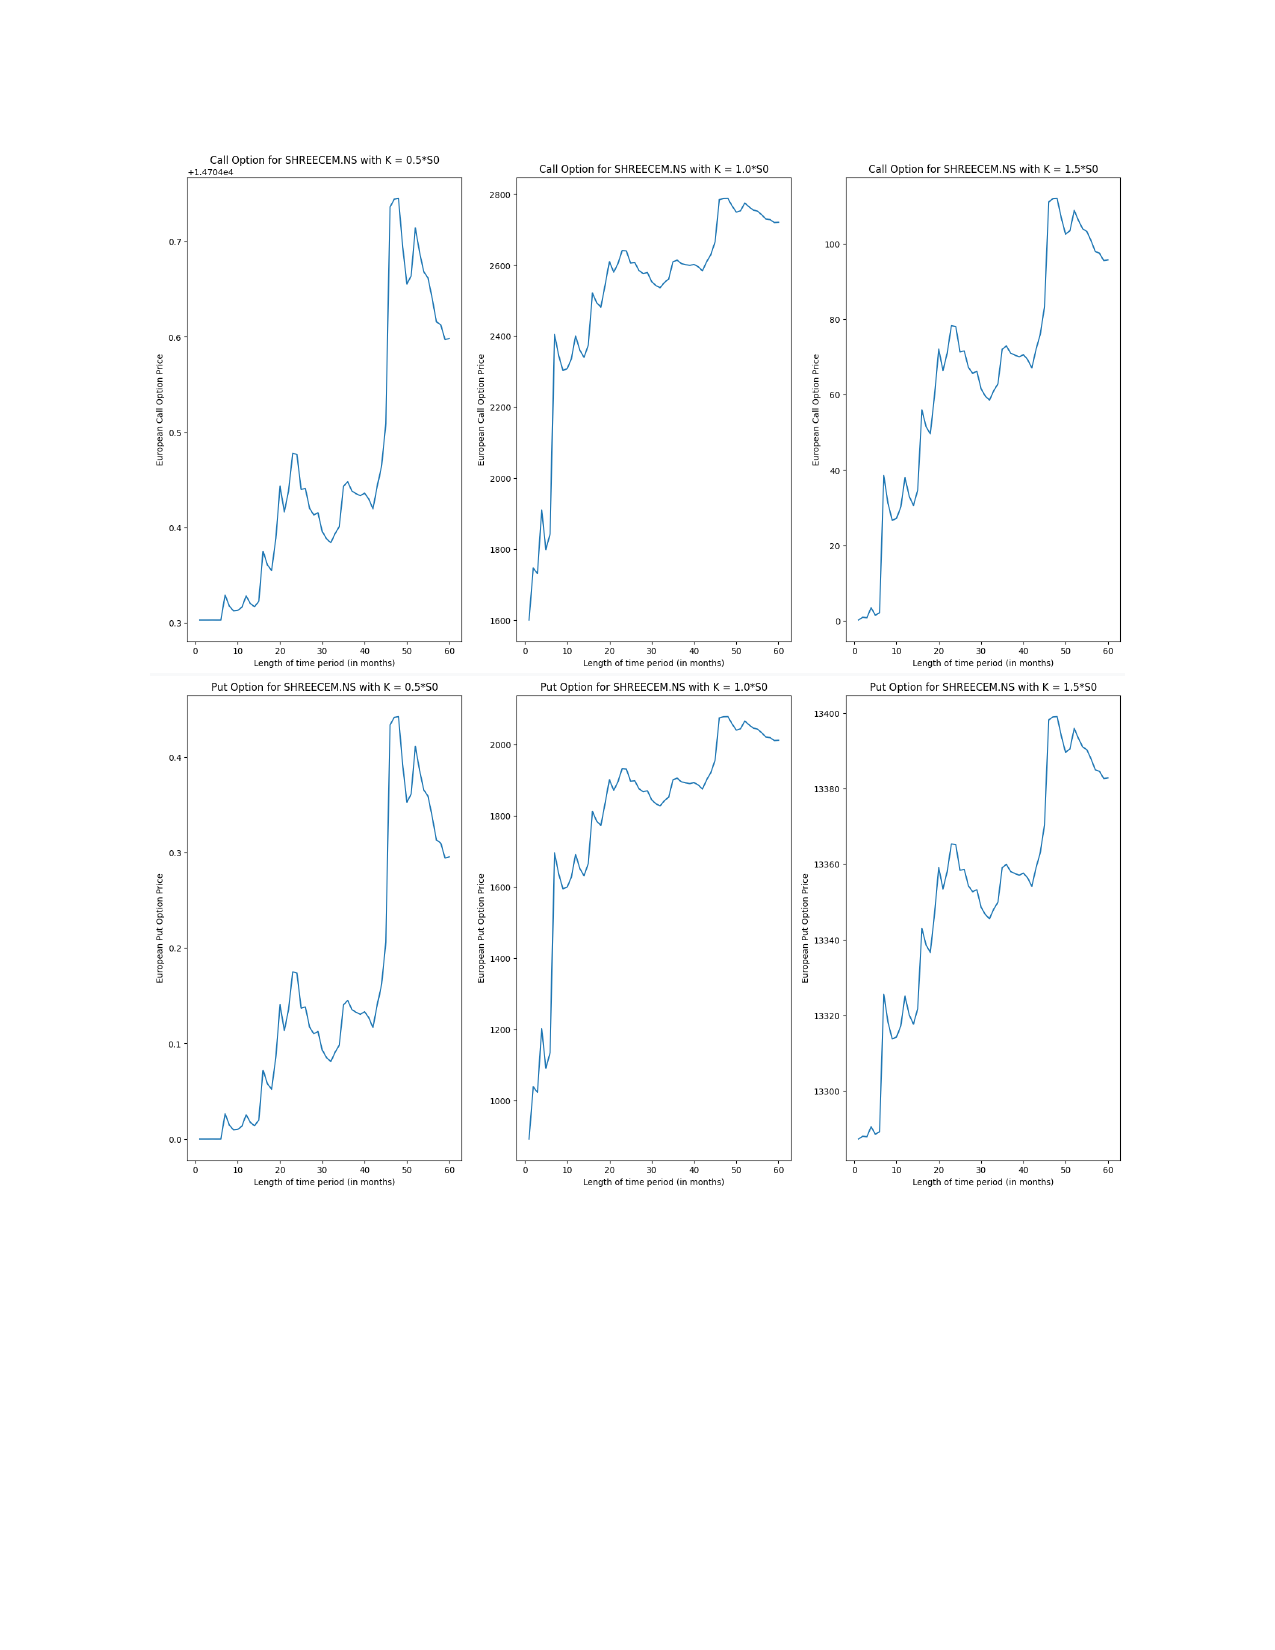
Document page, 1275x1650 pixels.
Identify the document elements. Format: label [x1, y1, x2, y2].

picture [150, 676, 1125, 1192]
picture [150, 150, 1125, 673]
